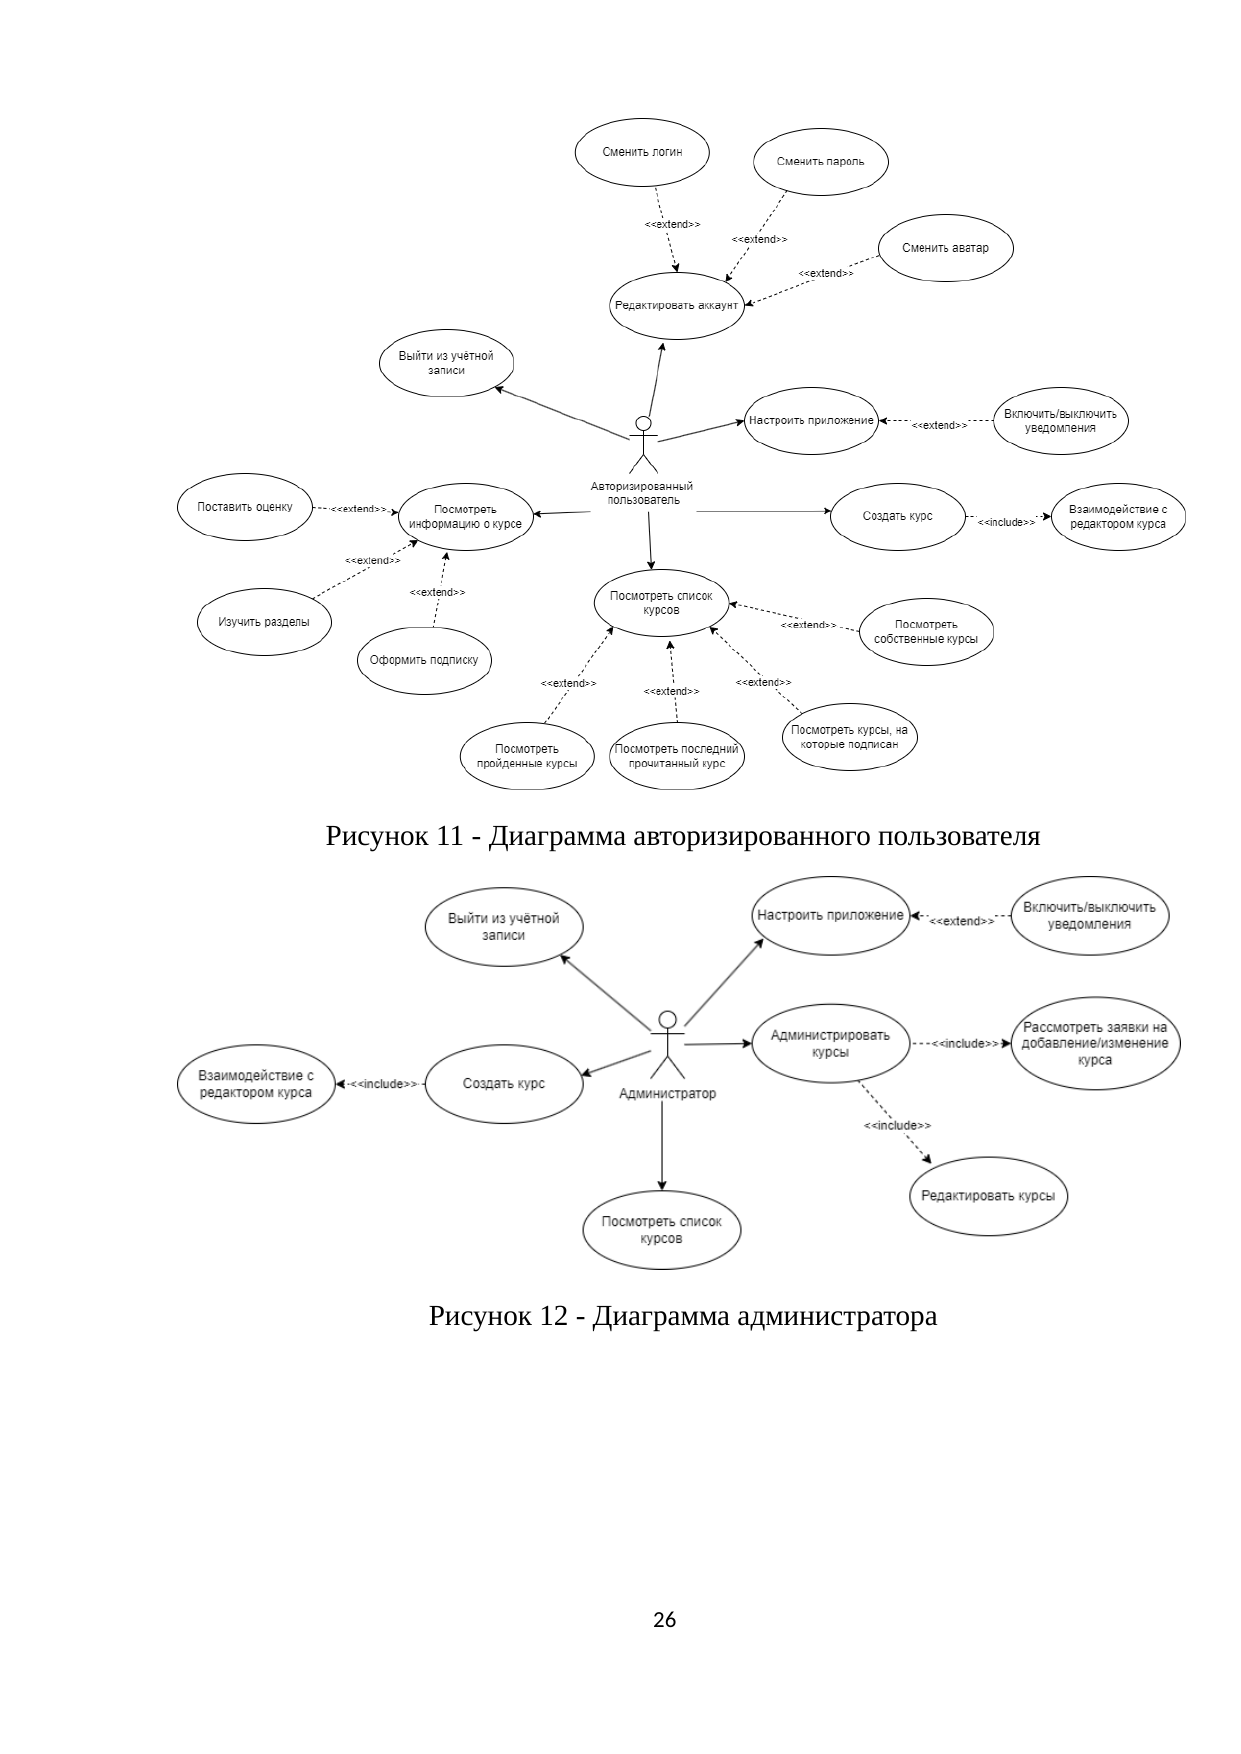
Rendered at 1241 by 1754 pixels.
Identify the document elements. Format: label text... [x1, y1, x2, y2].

text Диаграмма администратора [215, 1298, 1152, 1331]
picture [177, 876, 1181, 1270]
picture [177, 118, 1186, 790]
text Диаграмма авторизированного пользователя [215, 818, 1152, 851]
